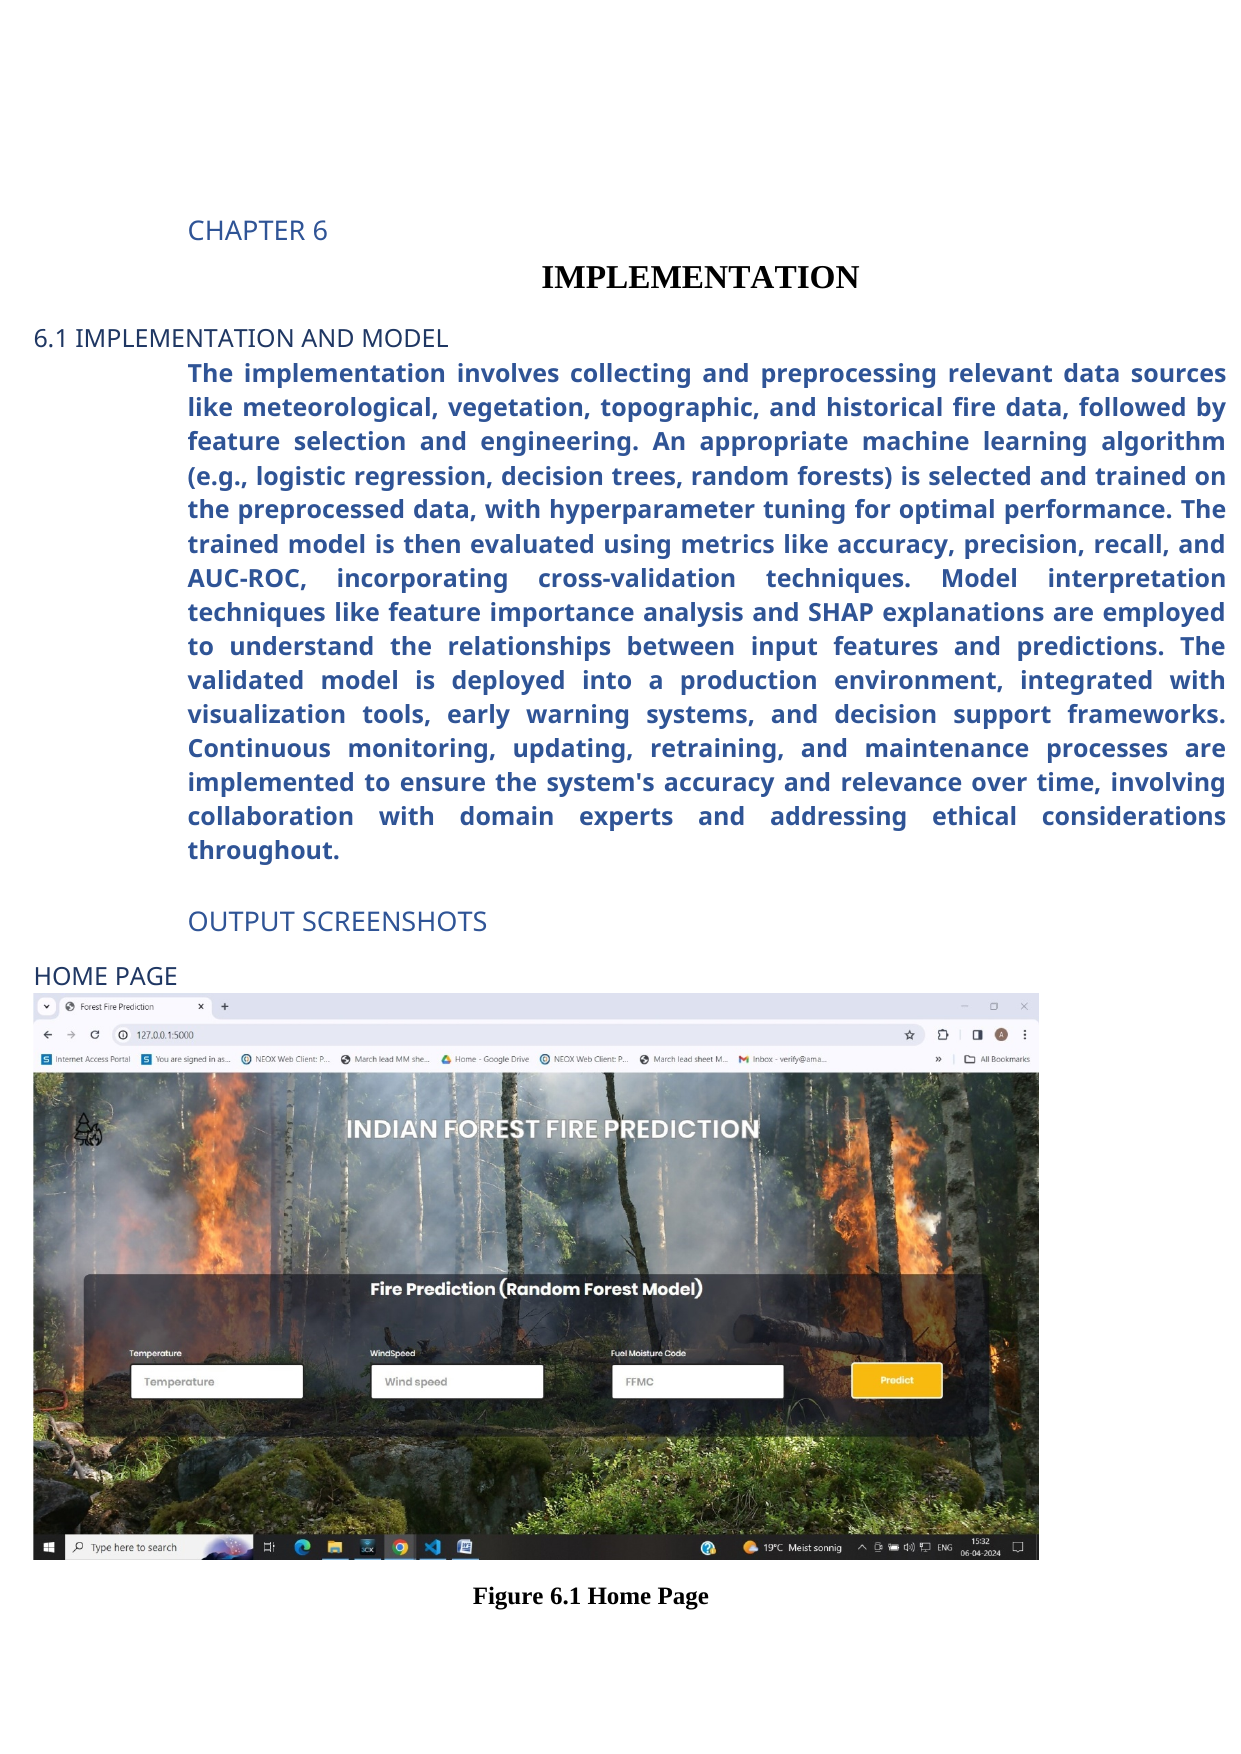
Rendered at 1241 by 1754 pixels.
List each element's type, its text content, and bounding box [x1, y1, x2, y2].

text IMPLEMENTATION [541, 257, 1228, 296]
subtitle The implementation involves collecting and preprocessing relevant data sources like meteorological, vegetation, topographic, and historical fire data, followed by feature selection and engineering. An appropriate machine learning algorithm (e.g., logistic regression, decision trees, random forests) is selected and trained on the preprocessed data, with hyperparameter tuning for optimal performance. The trained model is then evaluated using metrics like accuracy, precision, recall, and AUC-ROC, incorporating cross-validation techniques. Model interpretation techniques like feature importance analysis and SHAP explanations are employed to understand the relationships between input features and predictions. The validated model is deployed into a production environment, integrated with visualization tools, early warning systems, and decision support frameworks. Continuous monitoring, updating, retraining, and maintenance processes are implemented to ensure the system's accuracy and relevance over time, involving collaboration with domain experts and addressing ethical considerations throughout. [187, 356, 1228, 867]
subtitle OUTPUT SCREENSHOTS [187, 902, 1228, 939]
text Figure 6.1 Home Page [473, 1581, 1228, 1610]
subtitle HOME PAGE [33, 958, 1228, 992]
picture [33, 993, 1039, 1560]
subtitle CHAPTER 6 [187, 211, 1228, 248]
subtitle 6.1 IMPLEMENTATION AND MODEL [33, 321, 1228, 355]
